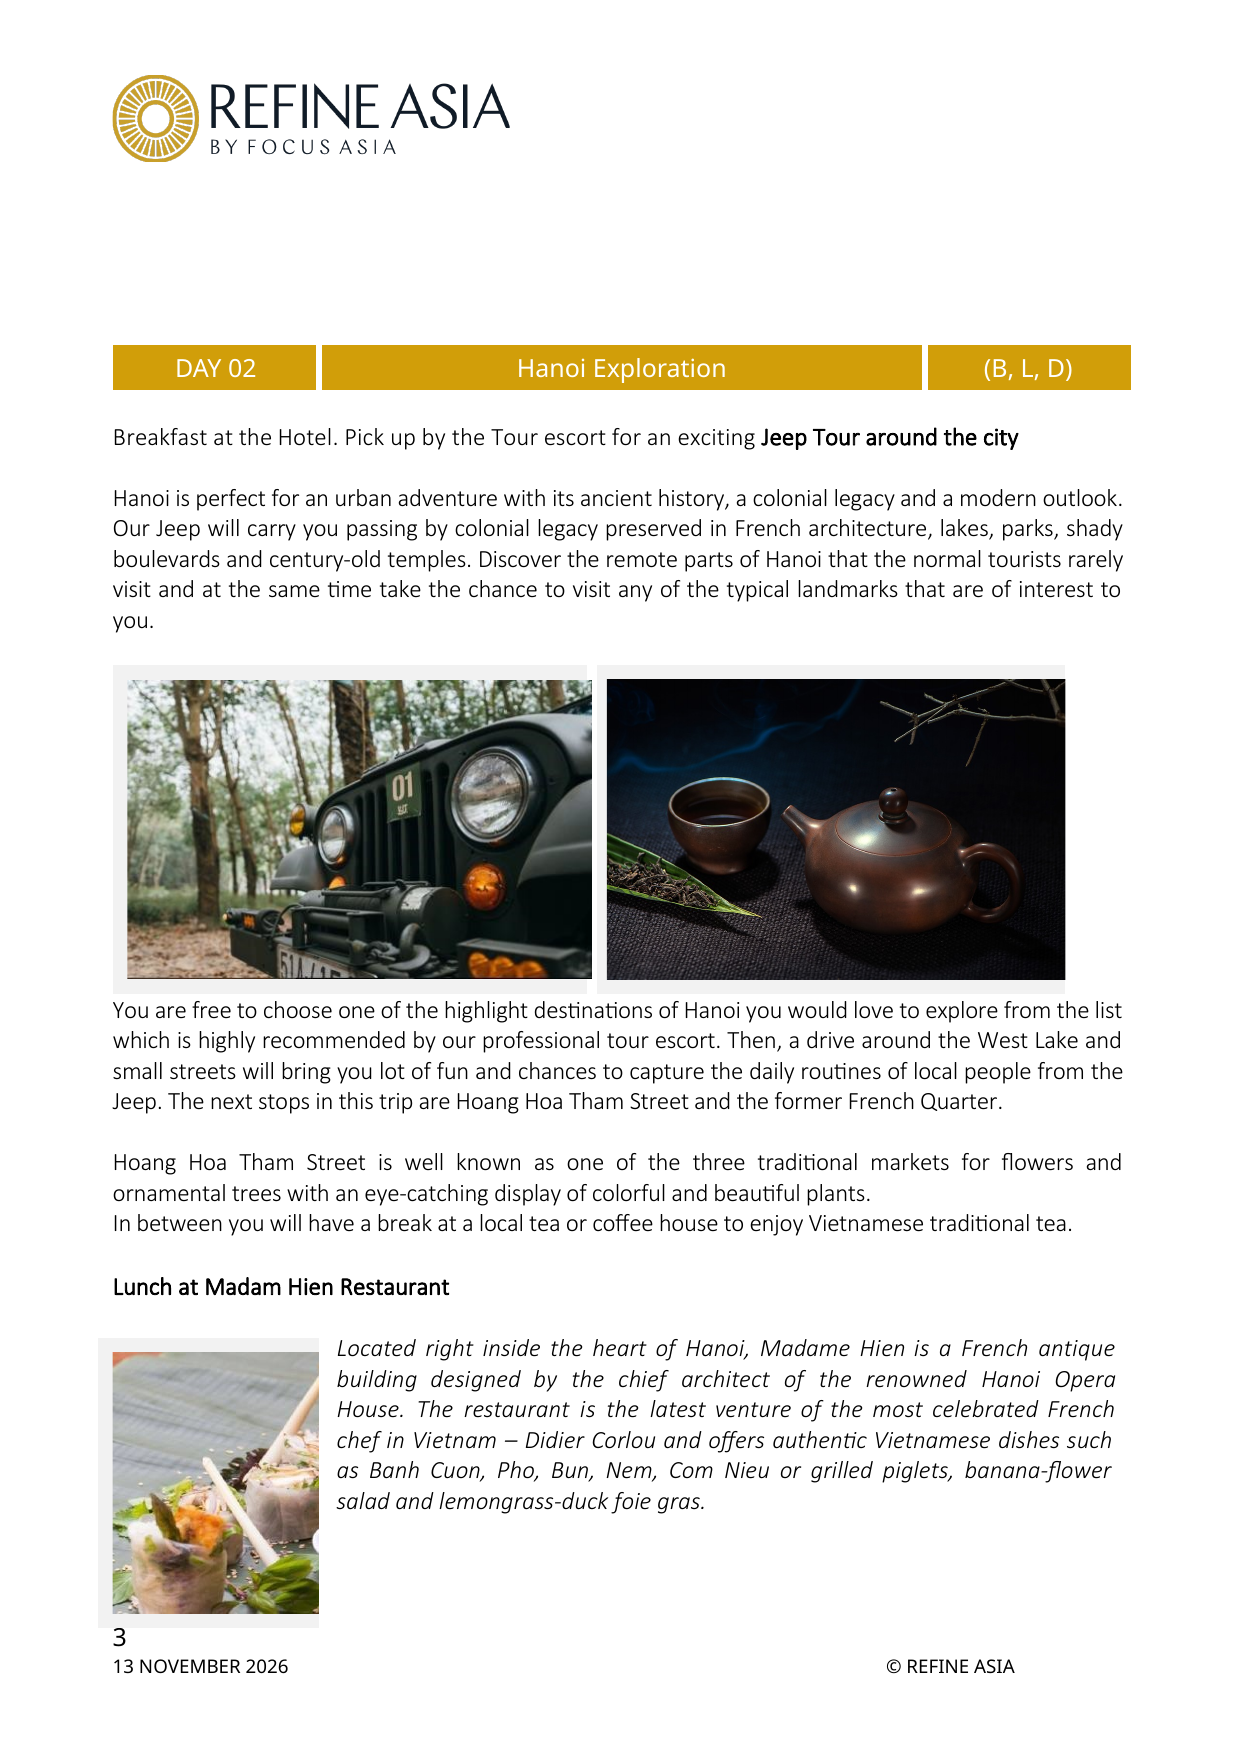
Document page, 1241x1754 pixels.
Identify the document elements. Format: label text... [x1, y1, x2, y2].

table_header [98, 1338, 319, 1628]
text Breakfast at the Hotel. Pick up by the Tour escort for an exciting Jeep Tour around the city [112, 421, 1171, 451]
table_header DAY 02 [113, 345, 316, 390]
text You are free to choose one of the highlight destinations of Hanoi you would love to explore from the list which is highly recommended by our professional tour escort. Then, a drive around the West Lake and small streets will bring you lot of fun and chances to capture the daily routines of local people from the Jeep. The next stops in this trip are Hoang Hoa Tham Street and the former French Quarter. [112, 994, 1124, 1116]
picture [127, 680, 592, 979]
table_header [597, 665, 1065, 994]
text In between you will have a break at a local tea or coffee house to enjoy Vietnamese traditional tea. [112, 1208, 1124, 1238]
text Hanoi is perfect for an urban adventure with its ancient history, a colonial legacy and a modern outlook. Our Jeep will carry you passing by colonial legacy preserved in French architecture, lakes, parks, shady boulevards and century-old temples. Discover the remote parts of Hanoi that the normal tourists rarely visit and at the same time take the chance to visit any of the typical landmarks that are of interest to you. [112, 482, 1124, 634]
table_header (B, L, D) [928, 345, 1131, 390]
text Hoang Hoa Tham Street is well known as one of the three traditional markets for flowers and ornamental trees with an eye-catching display of colorful and beautiful plants. [112, 1147, 1124, 1208]
picture [112, 1352, 319, 1614]
text Located right inside the heart of Hanoi, Madame Hien is a French antique building designed by the chief architect of the renowned Hanoi Opera House. The restaurant is the latest venture of the most celebrated French chef in Vietnam – Didier Corlou and offers authentic Vietnamese dishes such as Banh Cuon, Pho, Bun, Nem, Com Nieu or grilled piglets, banana-flower salad and lemongrass-duck foie gras. [112, 1332, 1116, 1515]
text Lunch at Madam Hien Restaurant [112, 1270, 1171, 1301]
table_header [113, 665, 587, 994]
picture [606, 679, 1066, 980]
table_header Hanoi Exploration [322, 345, 922, 390]
